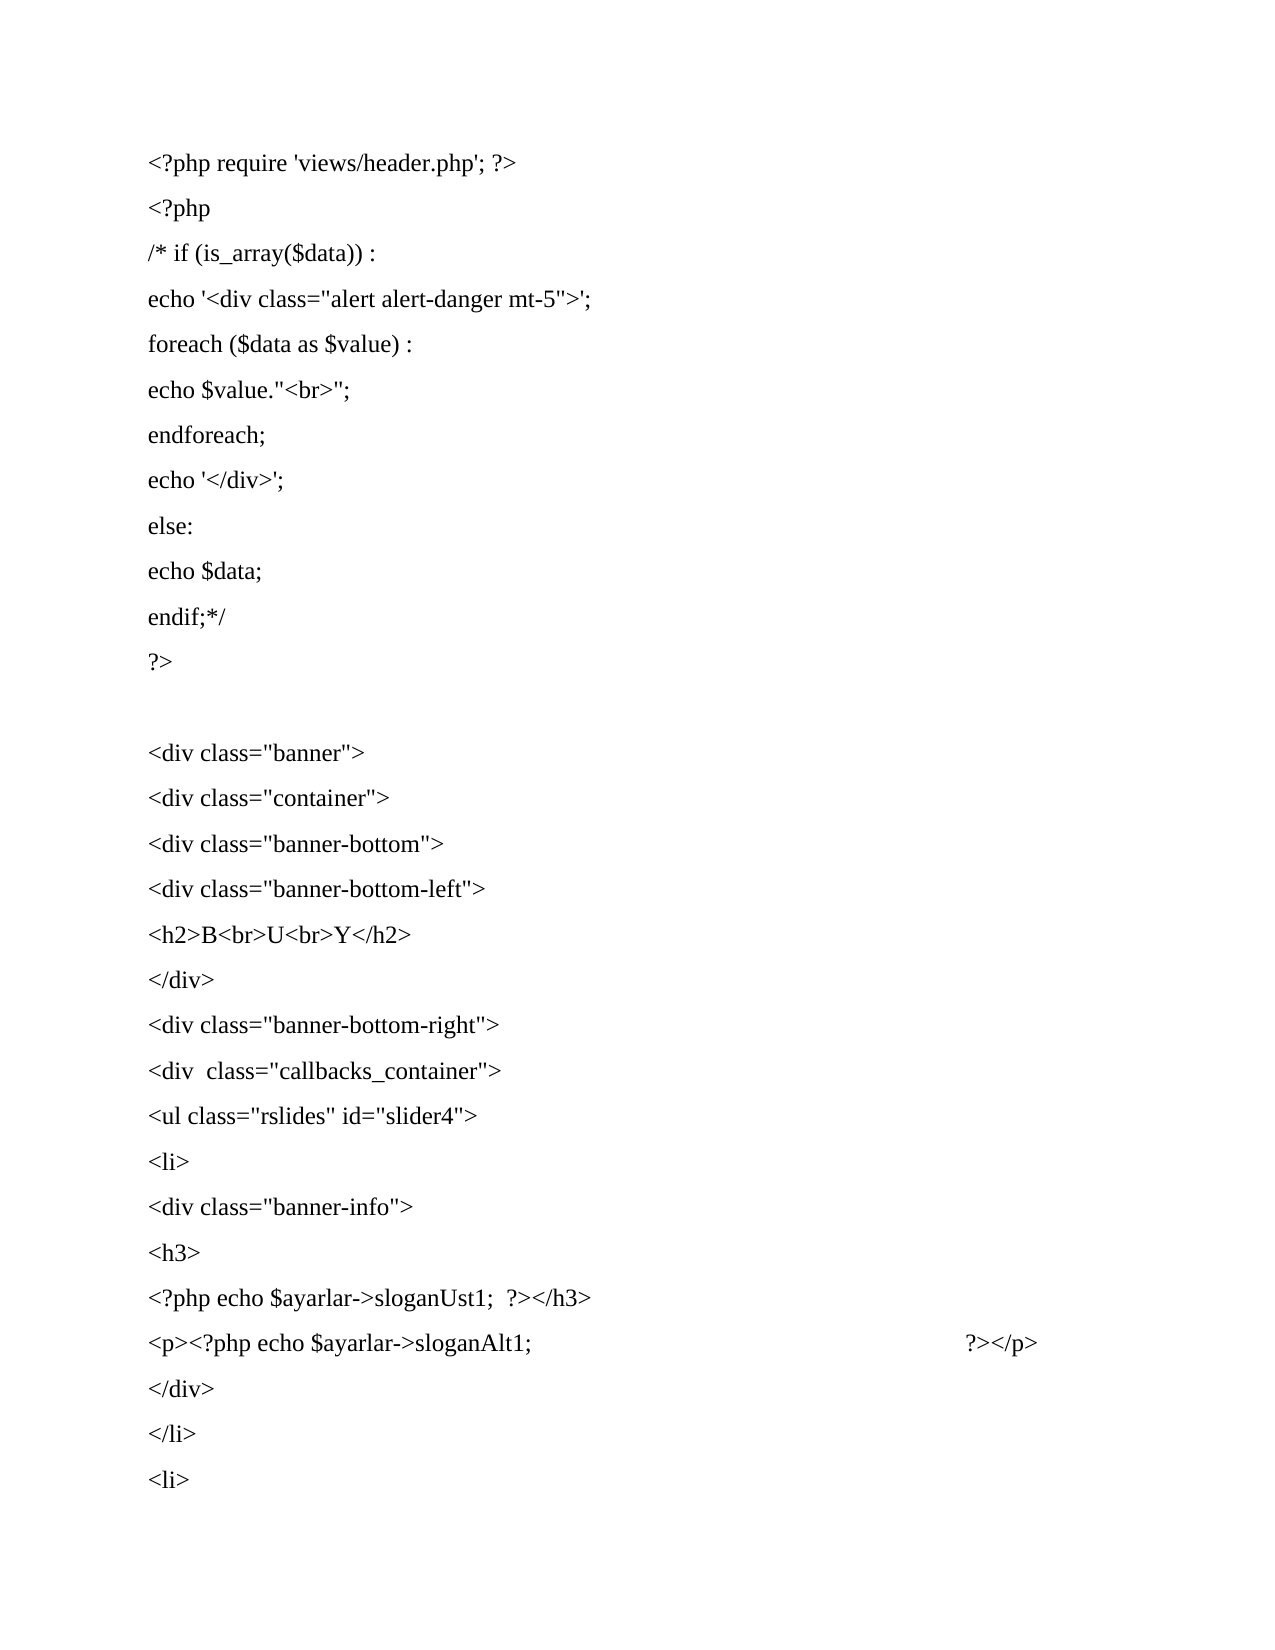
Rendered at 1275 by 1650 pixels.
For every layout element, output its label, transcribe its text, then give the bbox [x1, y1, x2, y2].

text <div class="banner"> [148, 738, 1127, 767]
text endif;*/ [148, 602, 1127, 631]
text <p><?php echo $ayarlar->sloganAlt1; ?></p> [148, 1328, 1127, 1357]
text /* if (is_array($data)) : [148, 238, 1127, 267]
text <h3> [148, 1238, 1127, 1266]
text <div class="banner-info"> [148, 1192, 1127, 1221]
text </div> [148, 965, 1127, 994]
text <li> [148, 1465, 1127, 1493]
text <?php echo $ayarlar->sloganUst1; ?></h3> [148, 1283, 1127, 1312]
text <ul class="rslides" id="slider4"> [148, 1101, 1127, 1130]
text <div class="callbacks_container"> [148, 1056, 1127, 1085]
text <?php [148, 193, 1127, 222]
text else: [148, 511, 1127, 540]
text <div class="banner-bottom-left"> [148, 874, 1127, 903]
text <div class="banner-bottom-right"> [148, 1011, 1127, 1039]
text echo $value."<br>"; [148, 375, 1127, 403]
text endforeach; [148, 420, 1127, 449]
text </li> [148, 1419, 1127, 1448]
text echo '<div class="alert alert-danger mt-5">'; [148, 284, 1127, 313]
text <?php require 'views/header.php'; ?> [148, 148, 1127, 176]
text <div class="container"> [148, 783, 1127, 812]
text <h2>B<br>U<br>Y</h2> [148, 920, 1127, 948]
text ?> [148, 647, 1127, 676]
text foreach ($data as $value) : [148, 329, 1127, 358]
text echo '</div>'; [148, 466, 1127, 494]
text <div class="banner-bottom"> [148, 829, 1127, 858]
text <li> [148, 1147, 1127, 1176]
text </div> [148, 1374, 1127, 1403]
text echo $data; [148, 556, 1127, 585]
